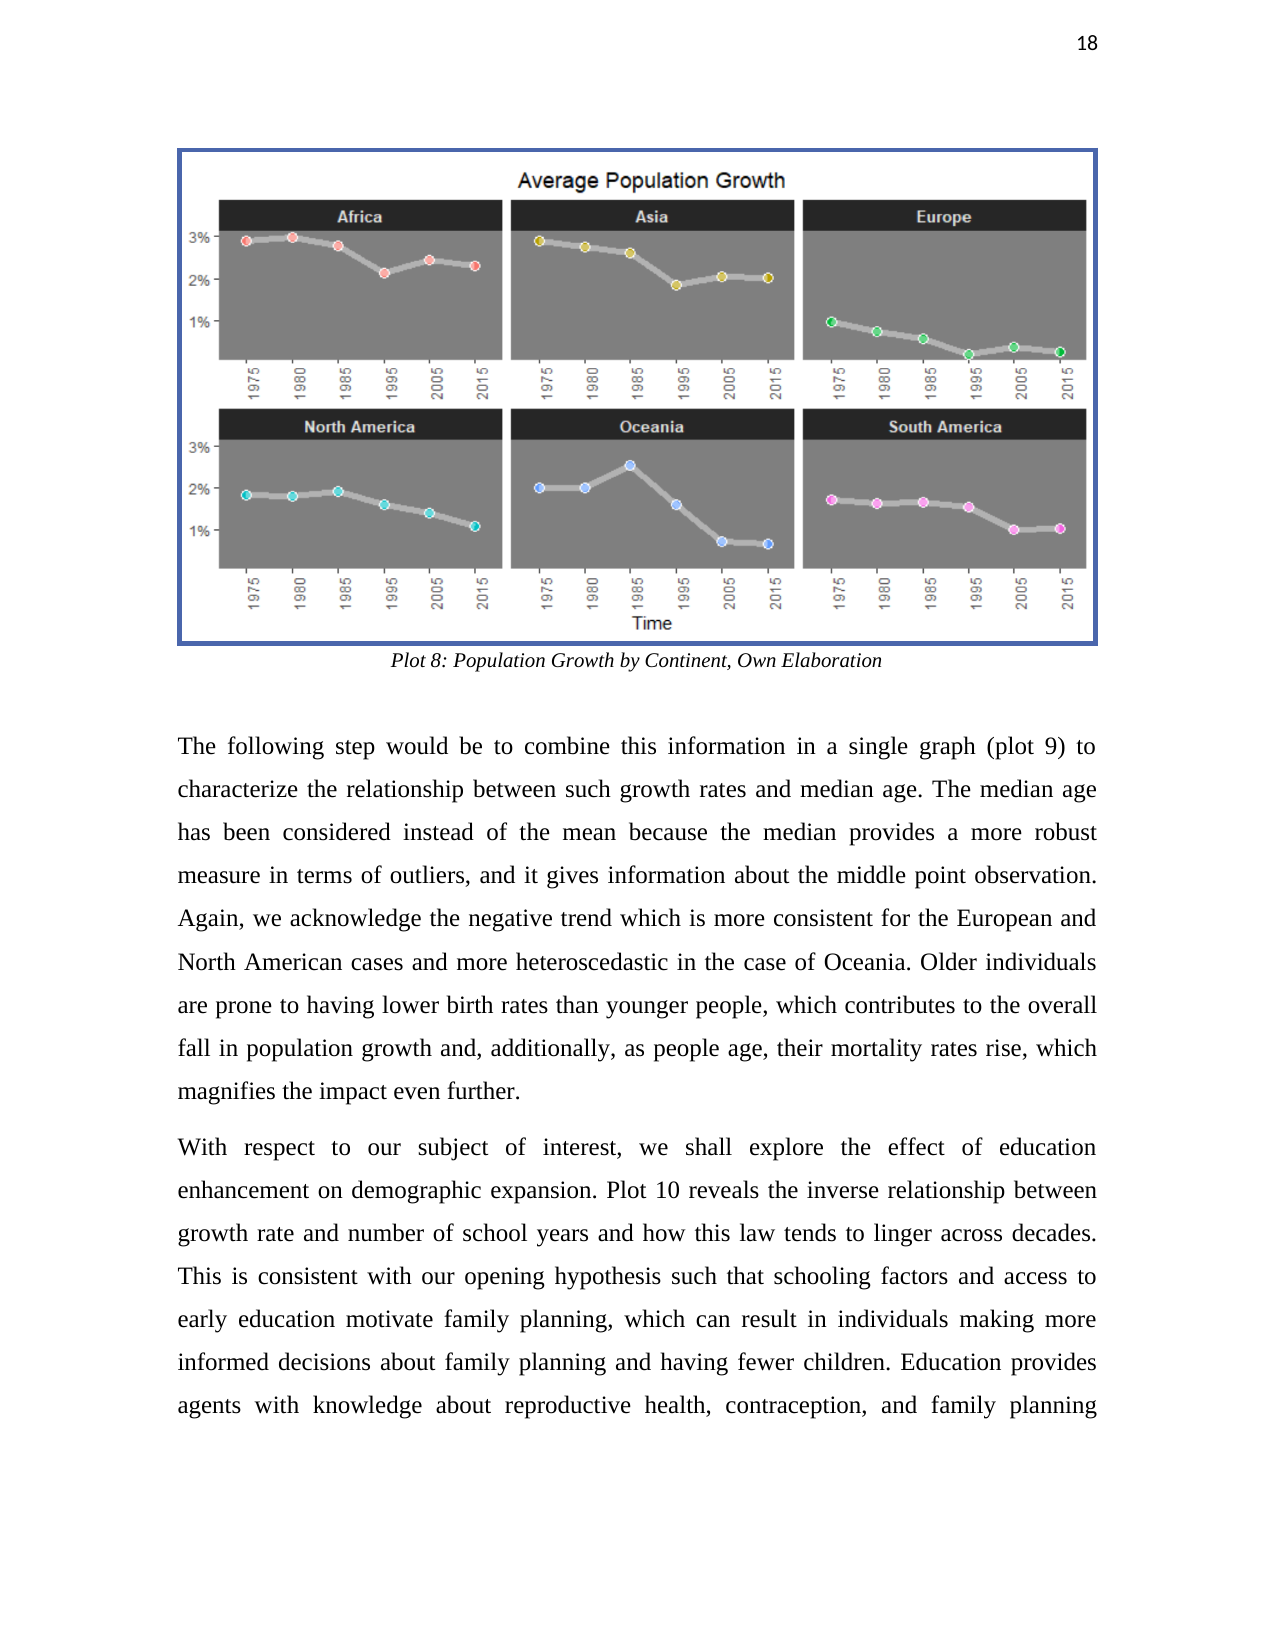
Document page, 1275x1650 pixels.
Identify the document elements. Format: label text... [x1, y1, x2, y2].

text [177, 1132, 1098, 1419]
text The following step would be to combine this information in a single graph (plot 9) to characterize the relationship between such growth rates and median age. The median age has been considered instead of the mean because the median provides a more robust measure in terms of outliers, and it gives information about the middle point observation. Again, we acknowledge the negative trend which is more consistent for the European and North American cases and more heteroscedastic in the case of Oceania. Older individuals are prone to having lower birth rates than younger people, which contributes to the overall fall in population growth and, additionally, as people age, their mortality rates rise, which magnifies the impact even further. [177, 731, 1098, 1105]
text Plot 8: Population Growth by Continent, Own Elaboration [177, 646, 1098, 672]
picture [182, 152, 1093, 641]
